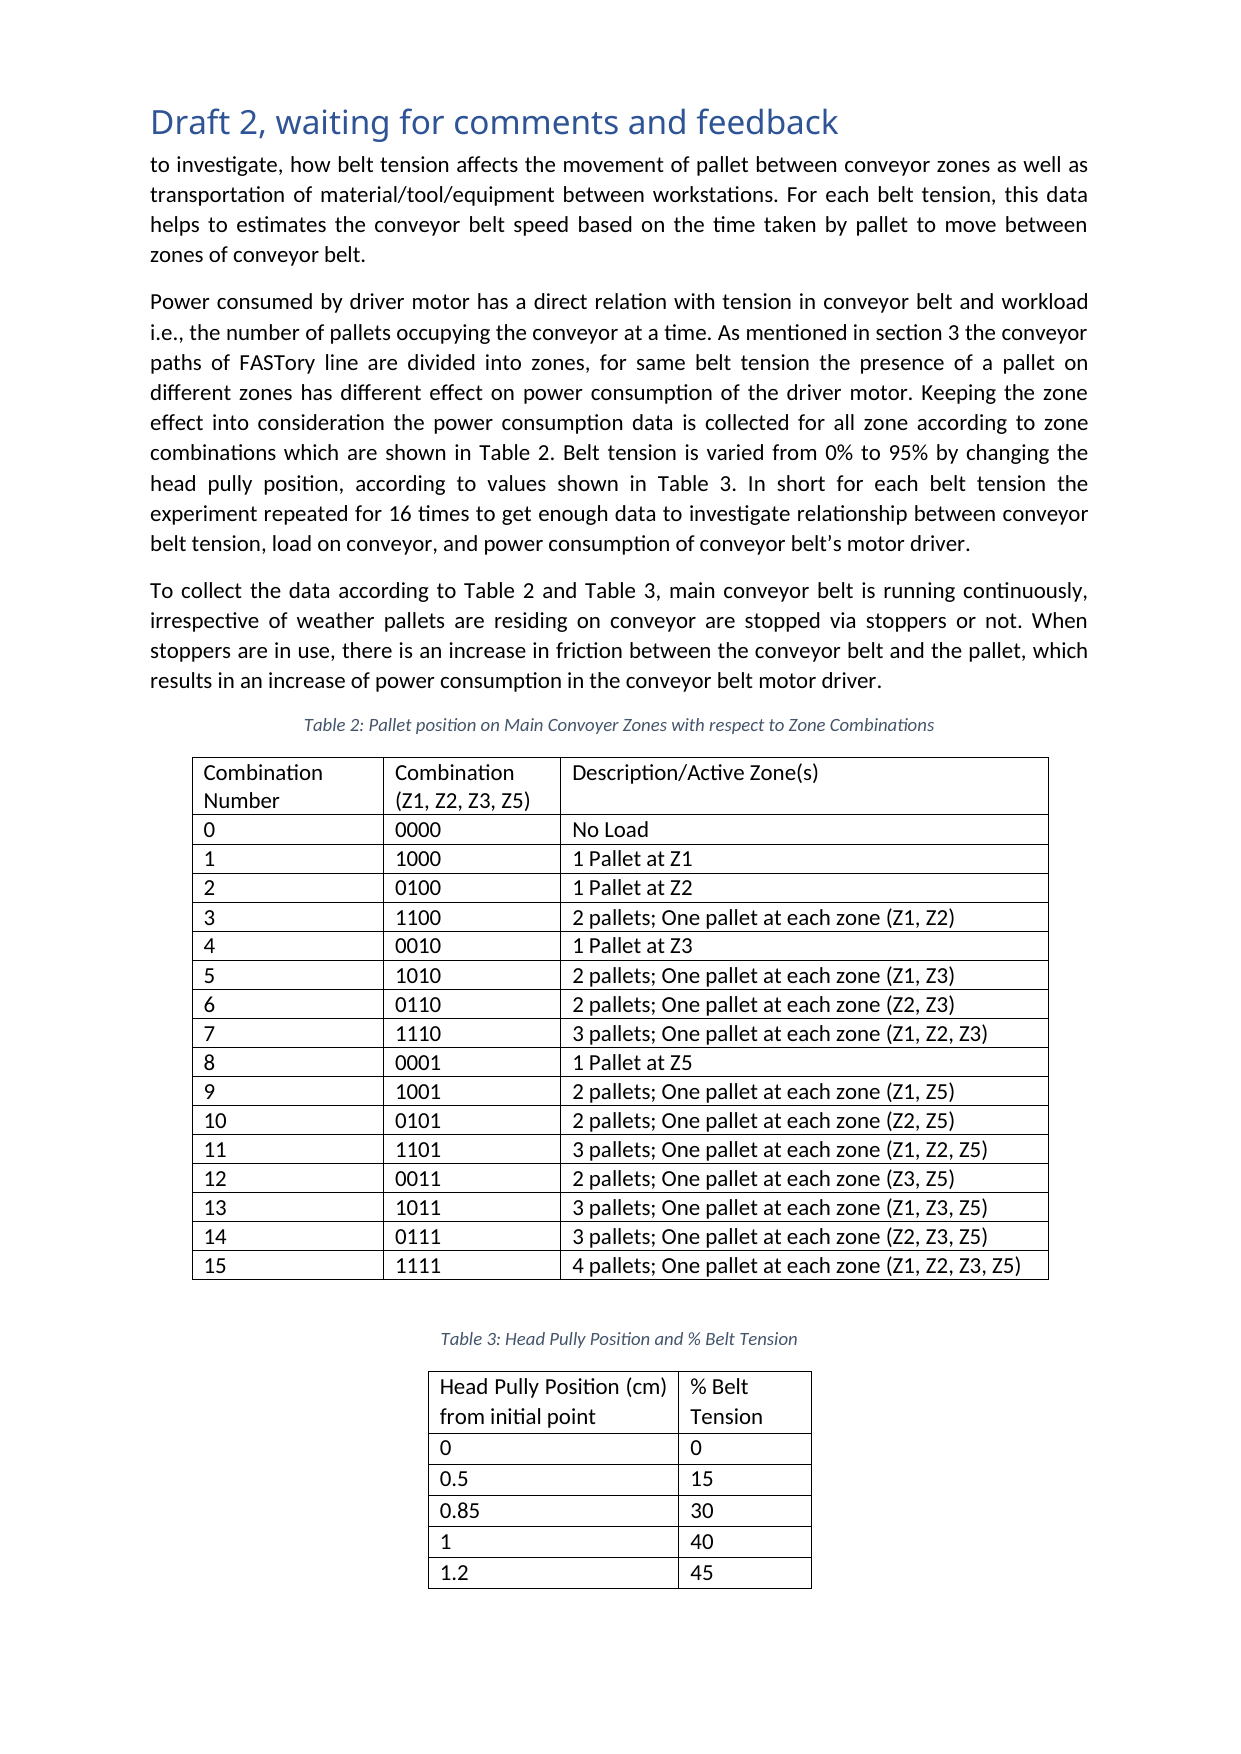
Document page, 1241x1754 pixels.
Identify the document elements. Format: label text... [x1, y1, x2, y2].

table_cell 3 pallets; One pallet at each zone (Z2, Z3, Z5) [561, 1222, 1048, 1250]
table_cell 1101 [384, 1135, 560, 1163]
table_header Head Pully Position (cm) from initial point [429, 1372, 678, 1432]
table_cell 1001 [384, 1077, 560, 1105]
table_cell 1 Pallet at Z2 [561, 874, 1048, 902]
table_cell 2 pallets; One pallet at each zone (Z1, Z2) [561, 903, 1048, 931]
table_cell 11 [193, 1135, 383, 1163]
table_cell 15 [679, 1465, 811, 1495]
table_cell 0101 [384, 1106, 560, 1134]
table_cell 6 [193, 990, 383, 1018]
table_cell 0 [429, 1434, 678, 1463]
table_cell 0.85 [429, 1496, 678, 1526]
table_cell 0010 [384, 932, 560, 960]
table_cell 1 [429, 1527, 678, 1557]
table_cell 3 [193, 903, 383, 931]
table_cell 9 [193, 1077, 383, 1105]
table_cell 3 pallets; One pallet at each zone (Z1, Z2, Z3) [561, 1019, 1048, 1047]
table_header Combination (Z1, Z2, Z3, Z5) [384, 758, 560, 814]
table_cell 1100 [384, 903, 560, 931]
table_header Combination Number [193, 758, 383, 814]
table_cell 5 [193, 961, 383, 989]
text Table 3: Head Pully Position and % Belt Tension [150, 1327, 1090, 1350]
table_cell 0011 [384, 1164, 560, 1192]
table_cell 0 [679, 1434, 811, 1463]
table_cell 1111 [384, 1251, 560, 1279]
table_cell 2 pallets; One pallet at each zone (Z1, Z5) [561, 1077, 1048, 1105]
table_cell 0100 [384, 874, 560, 902]
table_cell 1 Pallet at Z1 [561, 845, 1048, 872]
table_cell 14 [193, 1222, 383, 1250]
table_cell 2 [193, 874, 383, 902]
table_cell 0001 [384, 1048, 560, 1076]
table_cell 4 [193, 932, 383, 960]
table_cell 4 pallets; One pallet at each zone (Z1, Z2, Z3, Z5) [561, 1251, 1048, 1279]
table_cell 2 pallets; One pallet at each zone (Z2, Z3) [561, 990, 1048, 1018]
table_cell No Load [561, 815, 1048, 843]
table_header Description/Active Zone(s) [561, 758, 1048, 814]
table_cell 2 pallets; One pallet at each zone (Z1, Z3) [561, 961, 1048, 989]
table_cell 40 [679, 1527, 811, 1557]
table_cell 0000 [384, 815, 560, 843]
table_cell 2 pallets; One pallet at each zone (Z2, Z5) [561, 1106, 1048, 1134]
table_cell 3 pallets; One pallet at each zone (Z1, Z2, Z5) [561, 1135, 1048, 1163]
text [150, 150, 1090, 269]
table_cell 1011 [384, 1193, 560, 1221]
table_cell 1110 [384, 1019, 560, 1047]
table_cell 10 [193, 1106, 383, 1134]
table_cell 12 [193, 1164, 383, 1192]
text Table 2: Pallet position on Main Convoyer Zones with respect to Zone Combinations [150, 713, 1090, 736]
table_cell 1.2 [429, 1558, 678, 1588]
text Power consumed by driver motor has a direct relation with tension in conveyor belt and workload i.e., the number of pallets occupying the conveyor at a time. As mentioned in section 3 the conveyor paths of FASTory line are divided into zones, for same belt tension the presence of a pallet on different zones has different effect on power consumption of the driver motor. Keeping the zone effect into consideration the power consumption data is collected for all zone according to zone combinations which are shown in Table 2. Belt tension is varied from 0% to 95% by changing the head pully position, according to values shown in Table 3. In short for each belt tension the experiment repeated for 16 times to get enough data to investigate relationship between conveyor belt tension, load on conveyor, and power consumption of conveyor belt’s motor driver. [150, 287, 1090, 557]
table_cell 13 [193, 1193, 383, 1221]
table_cell 3 pallets; One pallet at each zone (Z1, Z3, Z5) [561, 1193, 1048, 1221]
table_cell 8 [193, 1048, 383, 1076]
table_cell 1000 [384, 845, 560, 872]
table_cell 1010 [384, 961, 560, 989]
table_cell 1 Pallet at Z3 [561, 932, 1048, 960]
table_cell 0.5 [429, 1465, 678, 1495]
table_cell 15 [193, 1251, 383, 1279]
table_cell 30 [679, 1496, 811, 1526]
table_header % Belt Tension [679, 1372, 811, 1432]
table_cell 0 [193, 815, 383, 843]
table_cell 1 Pallet at Z5 [561, 1048, 1048, 1076]
table_cell 0111 [384, 1222, 560, 1250]
table_cell 0110 [384, 990, 560, 1018]
table_cell 2 pallets; One pallet at each zone (Z3, Z5) [561, 1164, 1048, 1192]
text To collect the data according to Table 2 and Table 3, main conveyor belt is running continuously, irrespective of weather pallets are residing on conveyor are stopped via stoppers or not. When stoppers are in use, there is an increase in friction between the conveyor belt and the pallet, which results in an increase of power consumption in the conveyor belt motor driver. [150, 576, 1090, 695]
table_cell 1 [193, 845, 383, 872]
table_cell 7 [193, 1019, 383, 1047]
table_cell 45 [679, 1558, 811, 1588]
